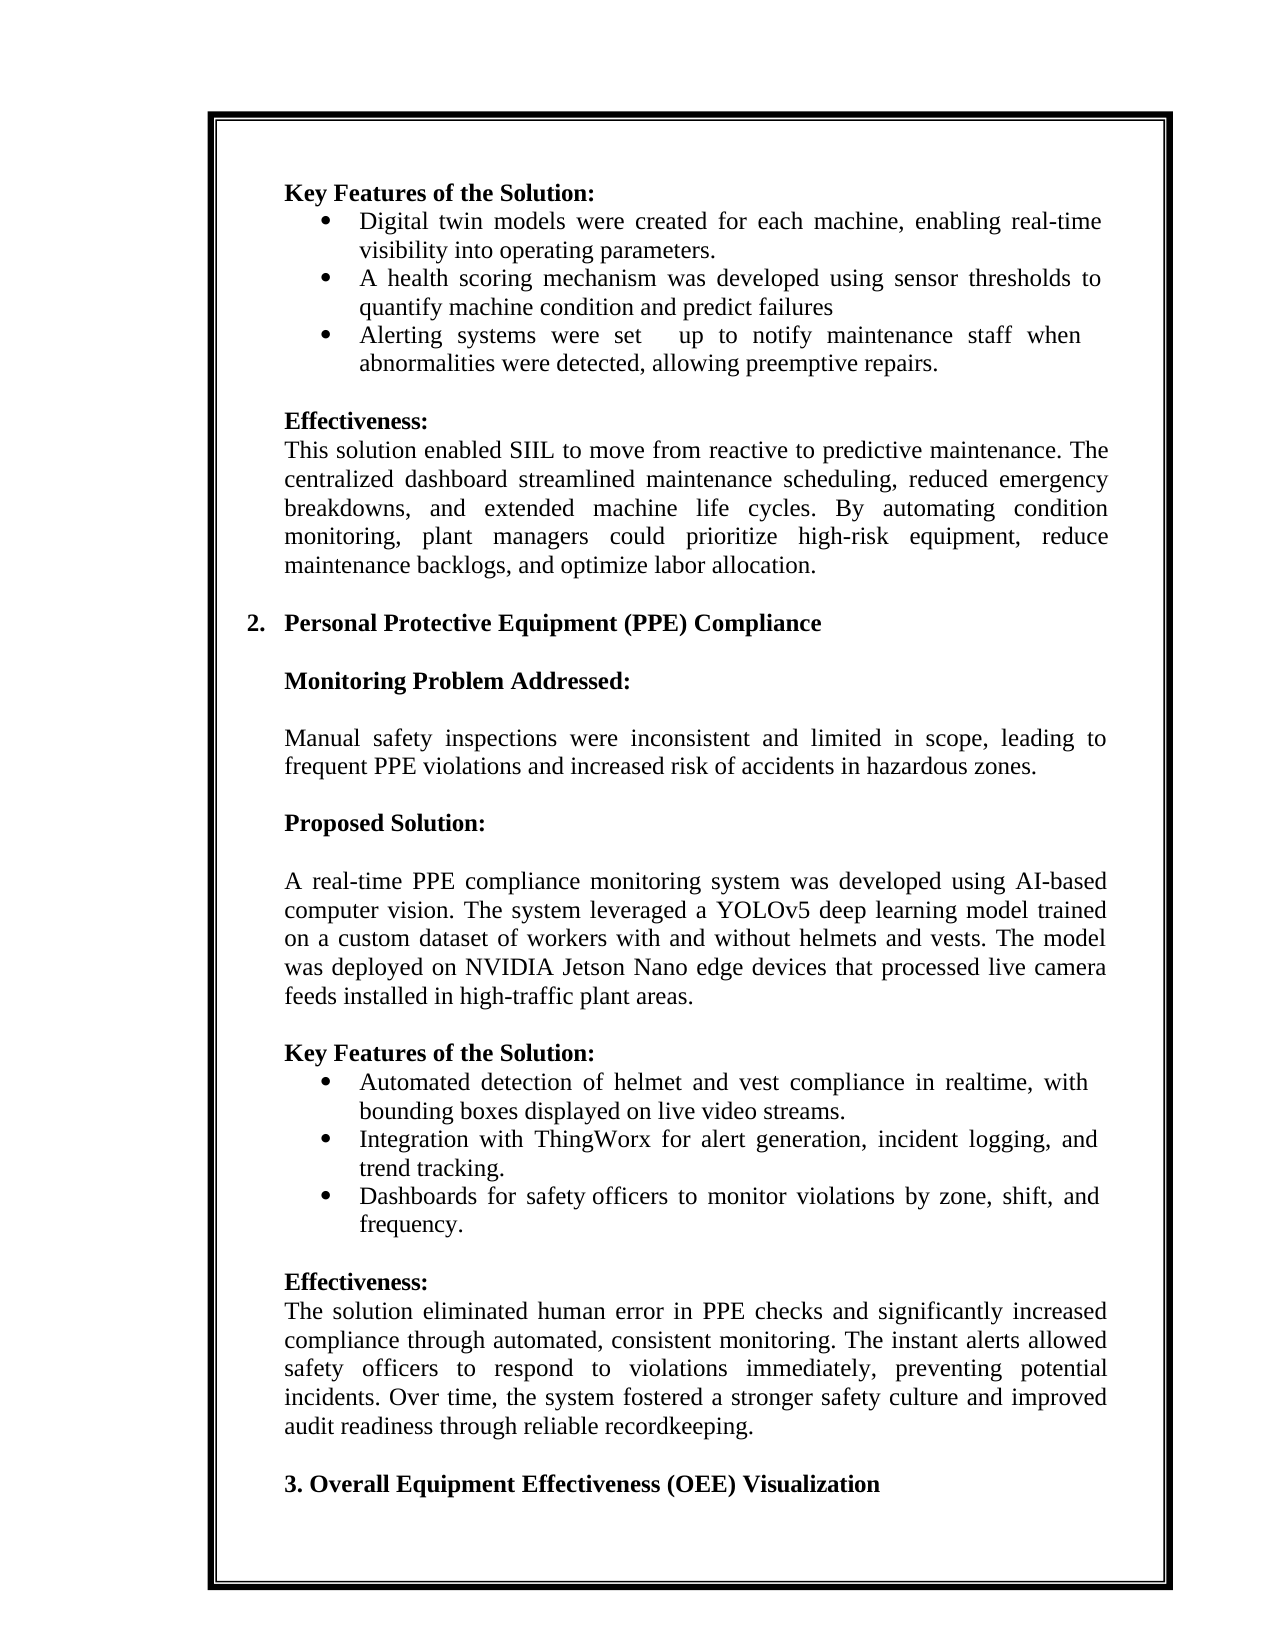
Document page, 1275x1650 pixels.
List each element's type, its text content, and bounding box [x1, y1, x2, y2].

list Digital twin models were created for each machine, enabling real-time visibility into operating parameters. [321, 207, 1109, 263]
text Manual safety inspections were inconsistent and limited in scope, leading to frequent PPE violations and increased risk of accidents in hazardous zones. [284, 723, 1107, 780]
list A health scoring mechanism was developed using sensor thresholds to quantify machine condition and predict failures [321, 264, 1108, 321]
text This solution enabled SIIL to move from reactive to predictive maintenance. The centralized dashboard streamlined maintenance scheduling, reduced emergency breakdowns, and extended machine life cycles. By automating condition monitoring, plant managers could prioritize high-risk equipment, reduce maintenance backlogs, and optimize labor allocation. [284, 435, 1109, 579]
subtitle Overall Equipment Effectiveness (OEE) Visualization [284, 1469, 1162, 1498]
subtitle Key Features of the Solution: [284, 179, 1162, 207]
subtitle Effectiveness: [284, 406, 1162, 435]
subtitle Personal Protective Equipment (PPE) Compliance Monitoring Problem Addressed: [247, 608, 949, 695]
list Integration with ThingWorx for alert generation, incident logging, and trend tracking. [321, 1125, 1106, 1181]
subtitle Effectiveness: [284, 1267, 1162, 1296]
subtitle Key Features of the Solution: [284, 1039, 1162, 1067]
list Automated detection of helmet and vest compliance in realtime, with bounding boxes displayed on live video streams. [321, 1067, 1107, 1125]
text The solution eliminated human error in PPE checks and significantly increased compliance through automated, consistent monitoring. The instant alerts allowed safety officers to respond to violations immediately, preventing potential incidents. Over time, the system fostered a stronger safety culture and improved audit readiness through reliable recordkeeping. [284, 1296, 1108, 1440]
list Dashboards for safety officers to monitor violations by zone, shift, and frequency. [321, 1182, 1107, 1238]
list Alerting systems were set up to notify maintenance staff when abnormalities were detected, allowing preemptive repairs. [321, 321, 1108, 377]
text A real-time PPE compliance monitoring system was developed using AI-based computer vision. The system leveraged a YOLOv5 deep learning model trained on a custom dataset of workers with and without helmets and vests. The model was deployed on NVIDIA Jetson Nano edge devices that processed live camera feeds installed in high-traffic plant areas. [284, 866, 1108, 1010]
subtitle Proposed Solution: [284, 808, 1162, 837]
